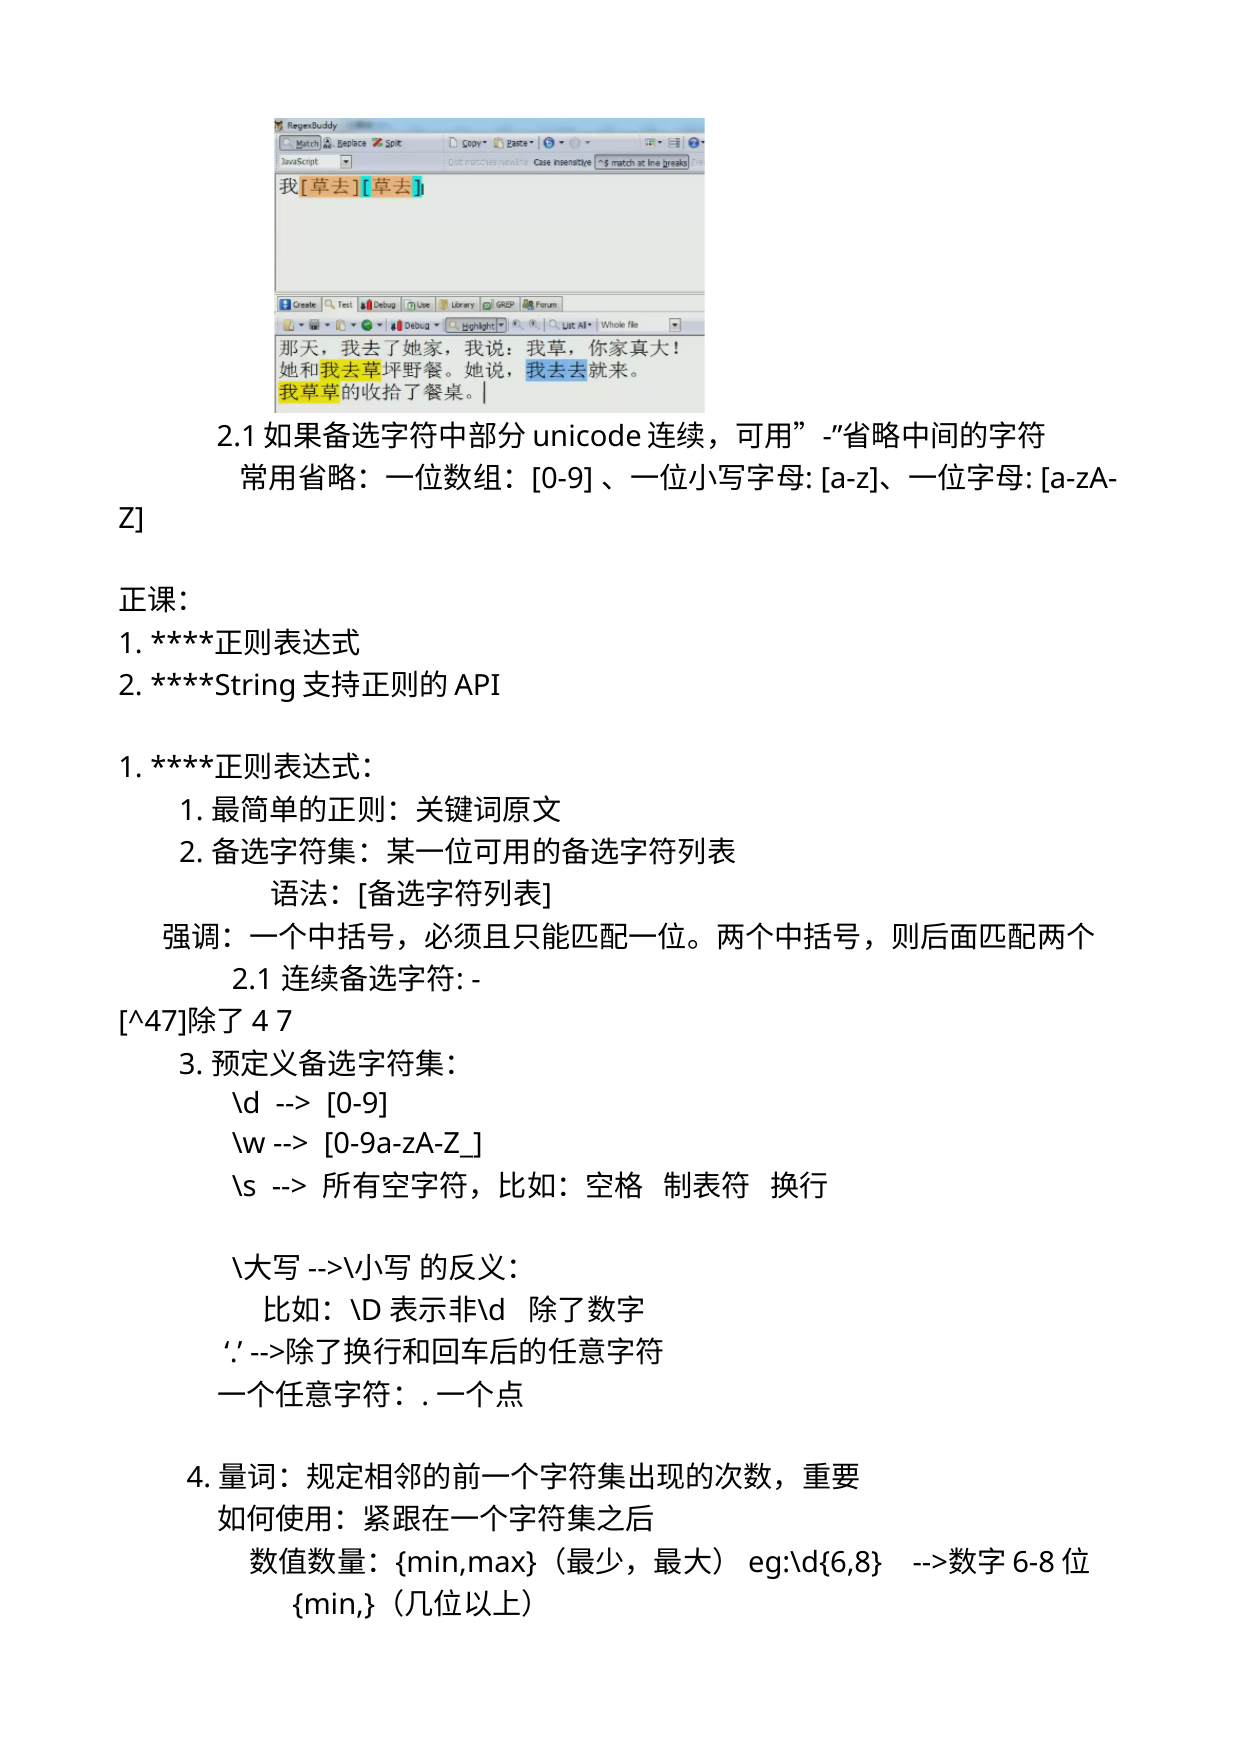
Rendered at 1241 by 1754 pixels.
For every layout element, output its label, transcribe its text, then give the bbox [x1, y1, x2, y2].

text ‘.’ -->除了换行和回车后的任意字符 [118, 1329, 1122, 1371]
text 2.1 连续备选字符: - [118, 956, 1122, 998]
text 2.1如果备选字符中部分unicode连续，可用”-”省略中间的字符 [118, 413, 1122, 455]
text 4. 量词：规定相邻的前一个字符集出现的次数，重要 [118, 1453, 1122, 1496]
text 如何使用：紧跟在一个字符集之后 [118, 1496, 1122, 1538]
text {min,}（几位以上） [118, 1581, 1122, 1623]
text 强调：一个中括号，必须且只能匹配一位。两个中括号，则后面匹配两个 [118, 913, 1122, 956]
text 2. ****String支持正则的API [118, 662, 1122, 704]
text 一个任意字符：. 一个点 [118, 1371, 1122, 1414]
text \d --> [0-9] [118, 1083, 1122, 1122]
text 常用省略：一位数组：[0-9] 、一位小写字母: [a-z]、一位字母: [a-zA-Z] [118, 455, 1122, 537]
text 正课： [118, 577, 1122, 619]
text 1. ****正则表达式 [118, 619, 1122, 662]
text \大写 -->\小写 的反义： [118, 1244, 1122, 1287]
picture [274, 118, 705, 413]
text 2. 备选字符集：某一位可用的备选字符列表 [118, 828, 1122, 871]
text 1. ****正则表达式： [118, 744, 1122, 786]
text 3. 预定义备选字符集： [118, 1040, 1122, 1083]
text \w --> [0-9a-zA-Z_] [118, 1122, 1122, 1162]
text [^47]除了4 7 [118, 998, 1122, 1040]
text 语法：[备选字符列表] [118, 871, 1122, 913]
text \s --> 所有空字符，比如：空格 制表符 换行 [118, 1162, 1122, 1204]
text 数值数量：{min,max}（最少，最大） eg:\d{6,8} -->数字6-8位 [118, 1538, 1122, 1581]
text 1. 最简单的正则：关键词原文 [118, 786, 1122, 828]
text 比如：\D 表示非\d 除了数字 [118, 1287, 1122, 1329]
